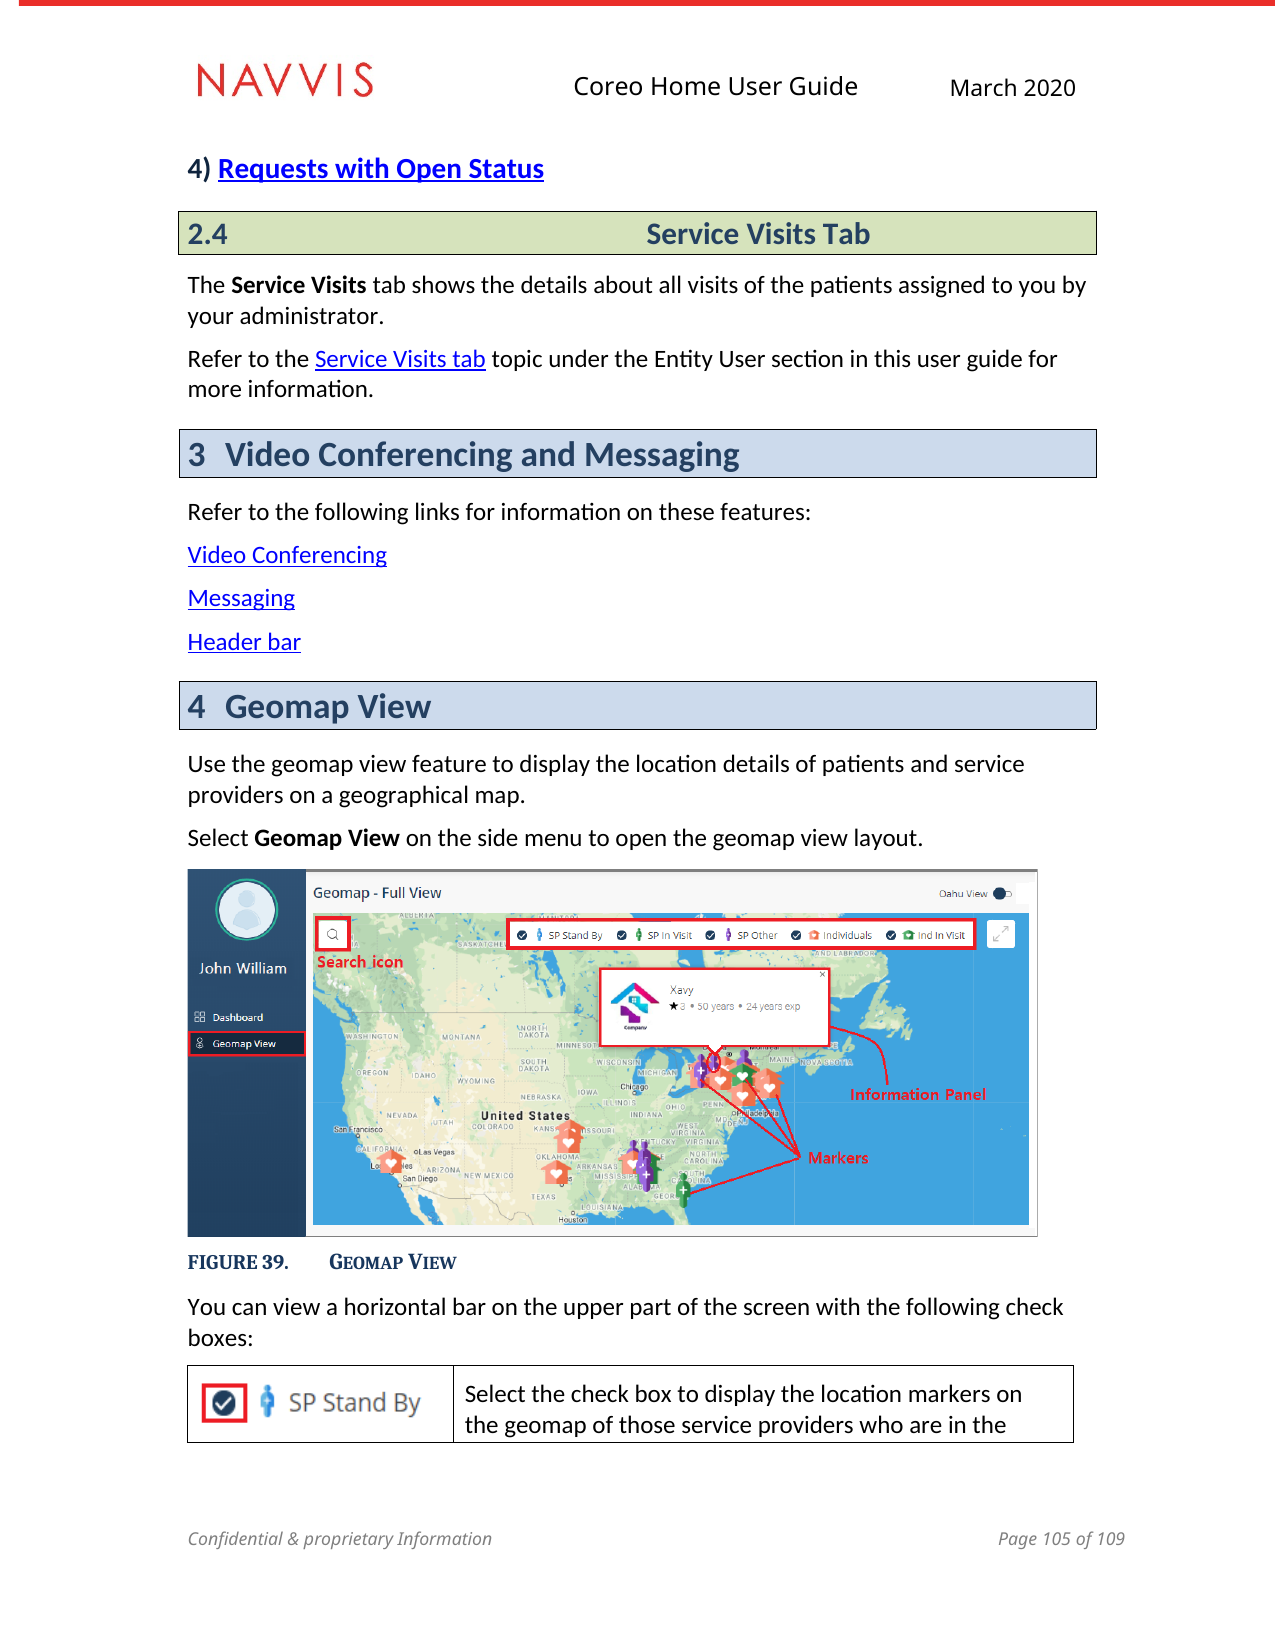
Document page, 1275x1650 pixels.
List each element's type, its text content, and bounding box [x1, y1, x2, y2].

text You can view a horizontal bar on the upper part of the screen with the following check boxes: [187, 1291, 1087, 1352]
subtitle 4) Requests with Open Status [187, 150, 1087, 186]
picture [187, 55, 383, 104]
text Video Conferencing [187, 539, 1087, 570]
subtitle Geomap View [180, 682, 1096, 729]
subtitle Service Visits Tab [179, 212, 1096, 254]
text Refer to the Service Visits tab topic under the Entity User section in this user guide for more information. [187, 343, 1087, 404]
list Header bar [187, 626, 1087, 656]
text Refer to the following links for information on these features: [187, 497, 1087, 527]
picture [198, 1378, 428, 1430]
text Select Geomap View on the side menu to open the geomap view layout. [187, 822, 1087, 853]
text Use the geomap view feature to display the location details of patients and service providers on a geographical map. [187, 748, 1087, 809]
text Geomap View [187, 1249, 1087, 1275]
text Messaging [187, 583, 1087, 613]
picture [187, 869, 1038, 1237]
table_header [188, 1366, 453, 1442]
subtitle Video Conferencing and Messaging [180, 430, 1096, 477]
text The Service Visits tab shows the details about all visits of the patients assigned to you by your administrator. [187, 269, 1087, 331]
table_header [454, 1366, 1073, 1442]
